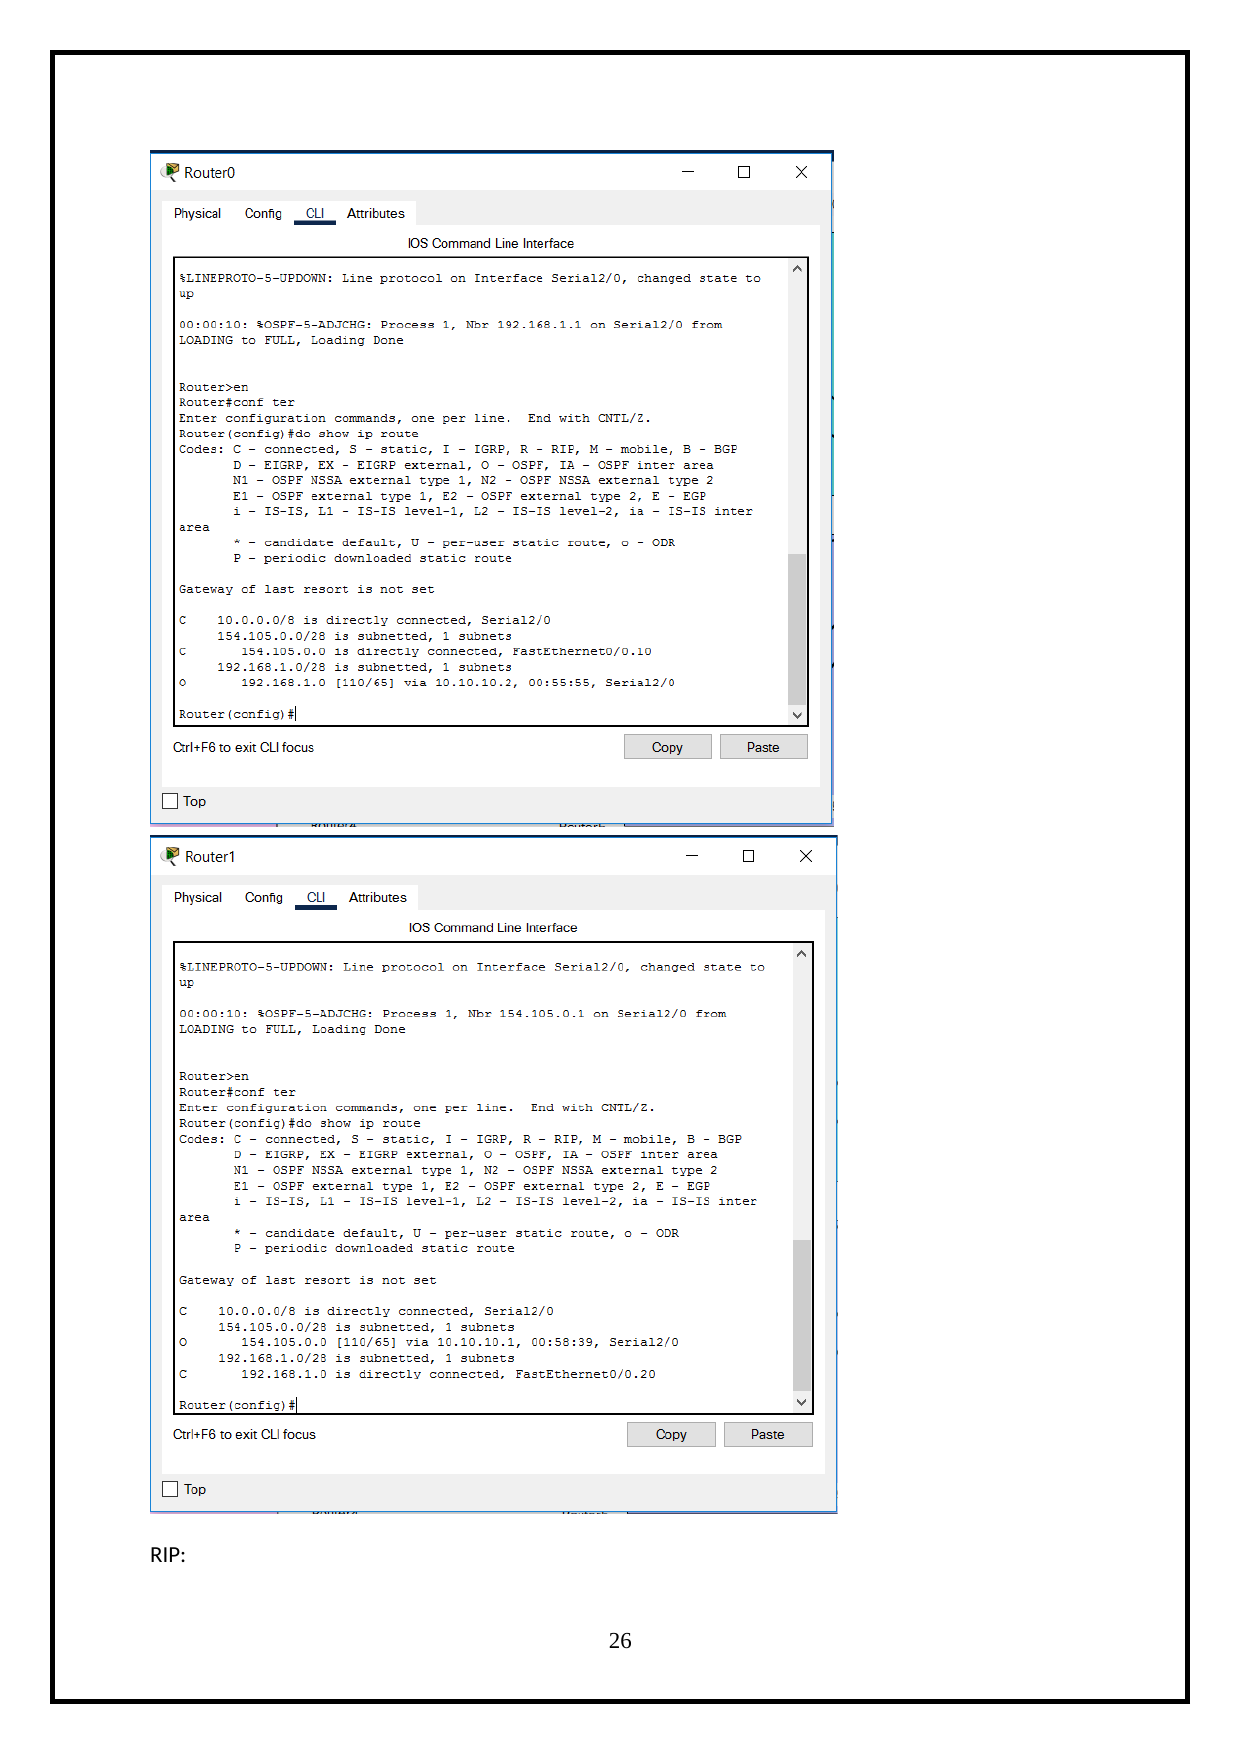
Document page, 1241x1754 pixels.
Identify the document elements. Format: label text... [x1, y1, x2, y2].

picture [150, 150, 834, 827]
picture [150, 835, 838, 1514]
text RIP: [150, 1540, 1090, 1568]
